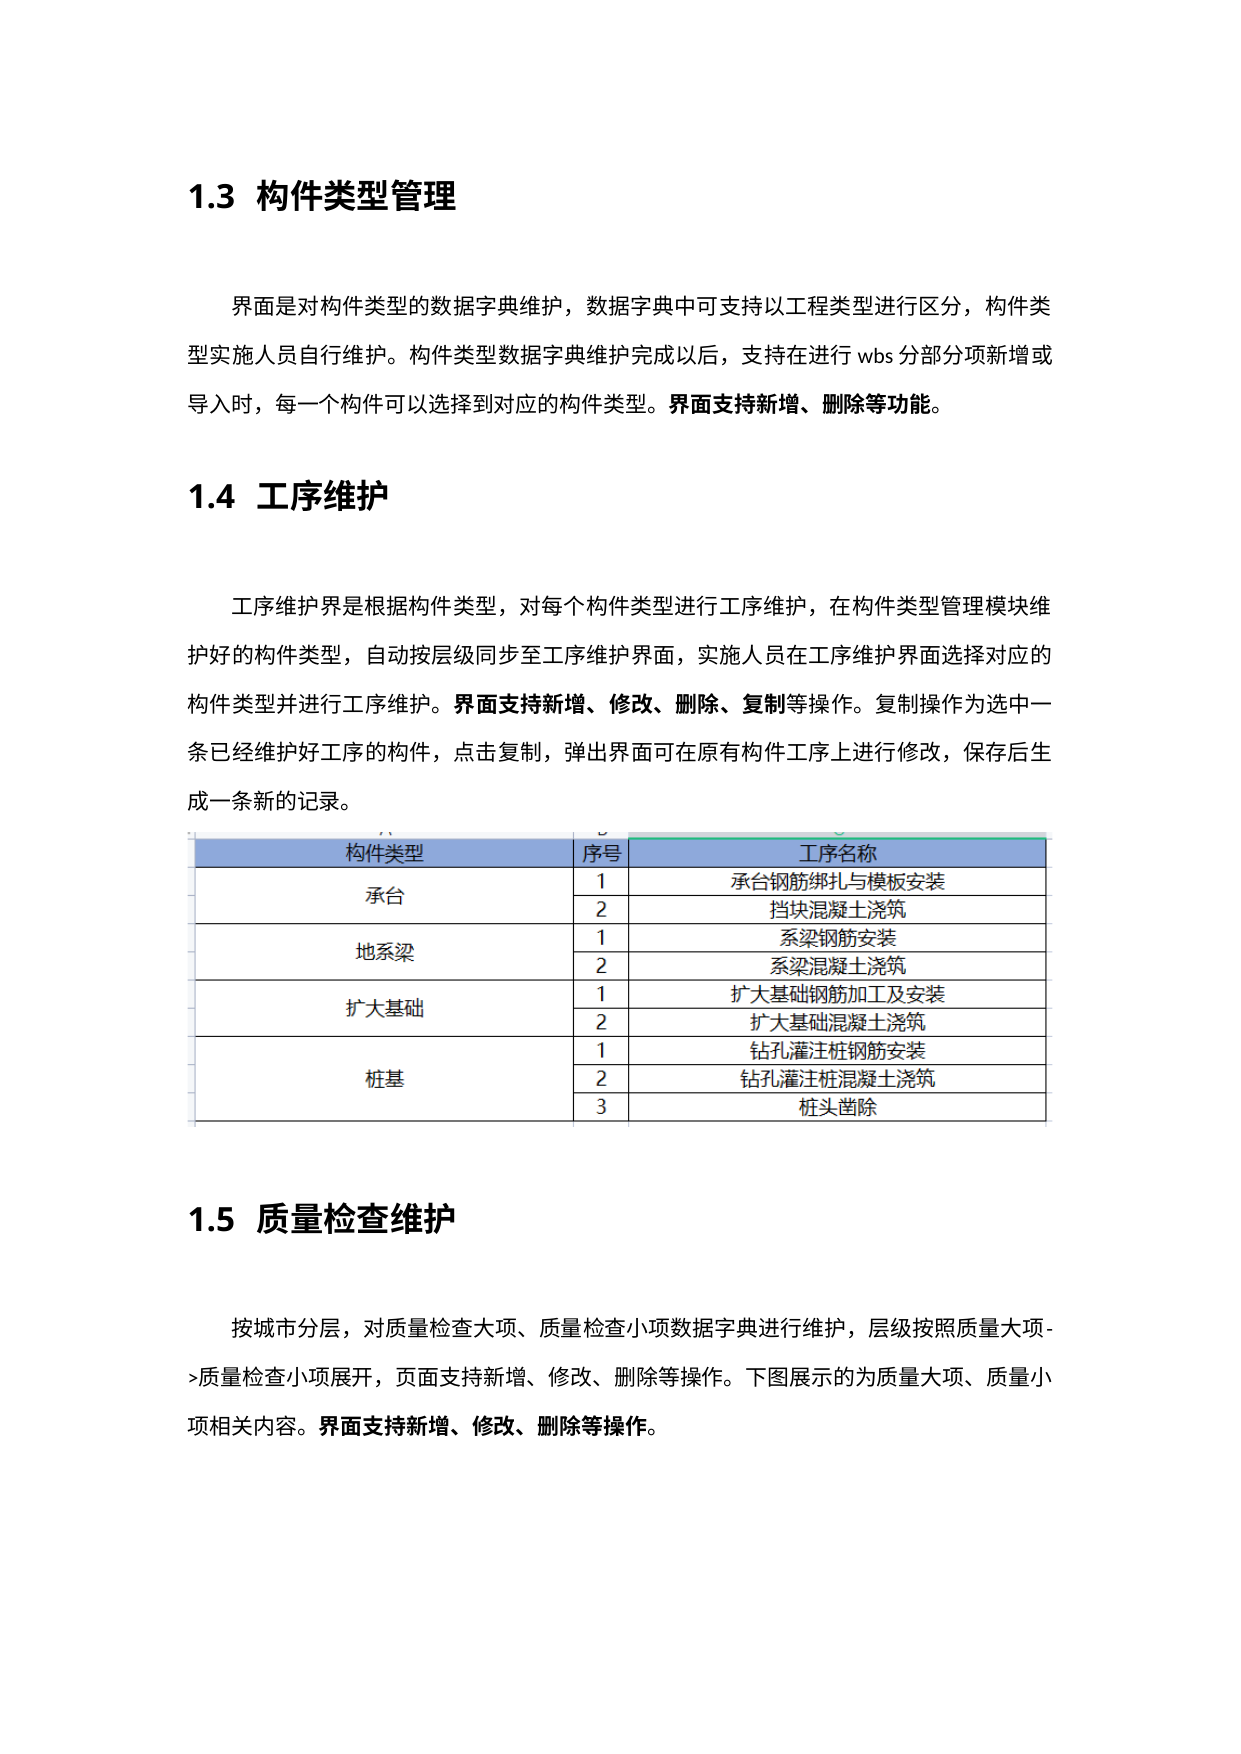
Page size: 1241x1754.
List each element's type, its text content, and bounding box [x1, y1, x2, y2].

text 按城市分层，对质量检查大项、质量检查小项数据字典进行维护，层级按照质量大项->质量检查小项展开，页面支持新增、修改、删除等操作。下图展示的为质量大项、质量小项相关内容。界面支持新增、修改、删除等操作。 [187, 1311, 1053, 1441]
text 工序维护界是根据构件类型，对每个构件类型进行工序维护，在构件类型管理模块维护好的构件类型，自动按层级同步至工序维护界面，实施人员在工序维护界面选择对应的构件类型并进行工序维护。界面支持新增、修改、删除、复制等操作。复制操作为选中一条已经维护好工序的构件，点击复制，弹出界面可在原有构件工序上进行修改，保存后生成一条新的记录。 [187, 589, 1053, 816]
picture [187, 832, 1053, 1127]
subtitle 构件类型管理 [187, 162, 1053, 227]
subtitle 工序维护 [187, 462, 1053, 527]
subtitle 质量检查维护 [187, 1184, 1053, 1249]
text 界面是对构件类型的数据字典维护，数据字典中可支持以工程类型进行区分，构件类型实施人员自行维护。构件类型数据字典维护完成以后，支持在进行wbs分部分项新增或导入时，每一个构件可以选择到对应的构件类型。界面支持新增、删除等功能。 [187, 289, 1053, 419]
